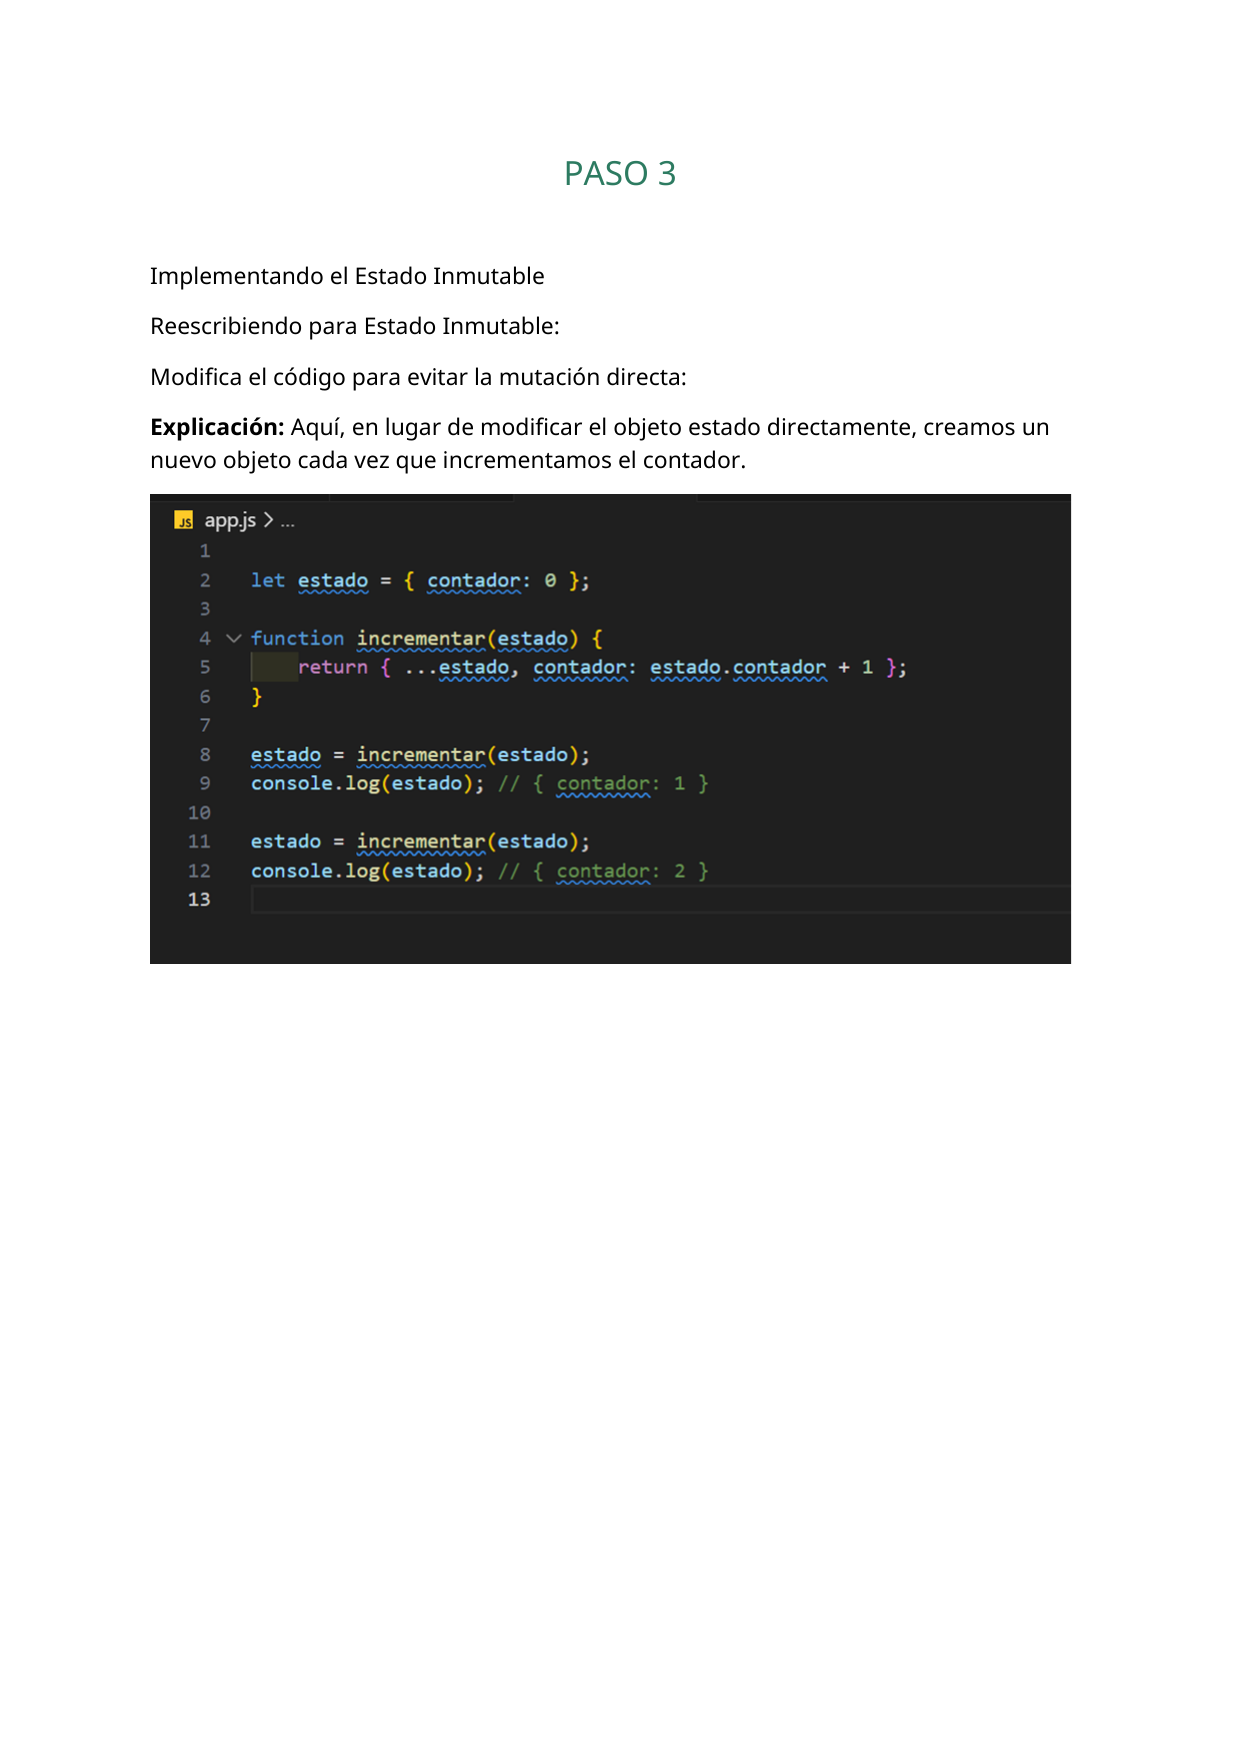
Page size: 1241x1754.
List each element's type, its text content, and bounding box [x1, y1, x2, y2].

text Reescribiendo para Estado Inmutable: [150, 310, 1090, 342]
text Explicación: Aquí, en lugar de modificar el objeto estado directamente, creamos un nuevo objeto cada vez que incrementamos el contador. [150, 411, 1090, 475]
text Implementando el Estado Inmutable [150, 260, 1090, 291]
picture [150, 494, 1072, 964]
text Modifica el código para evitar la mutación directa: [150, 360, 1090, 392]
subtitle PASO 3 [150, 150, 1090, 195]
